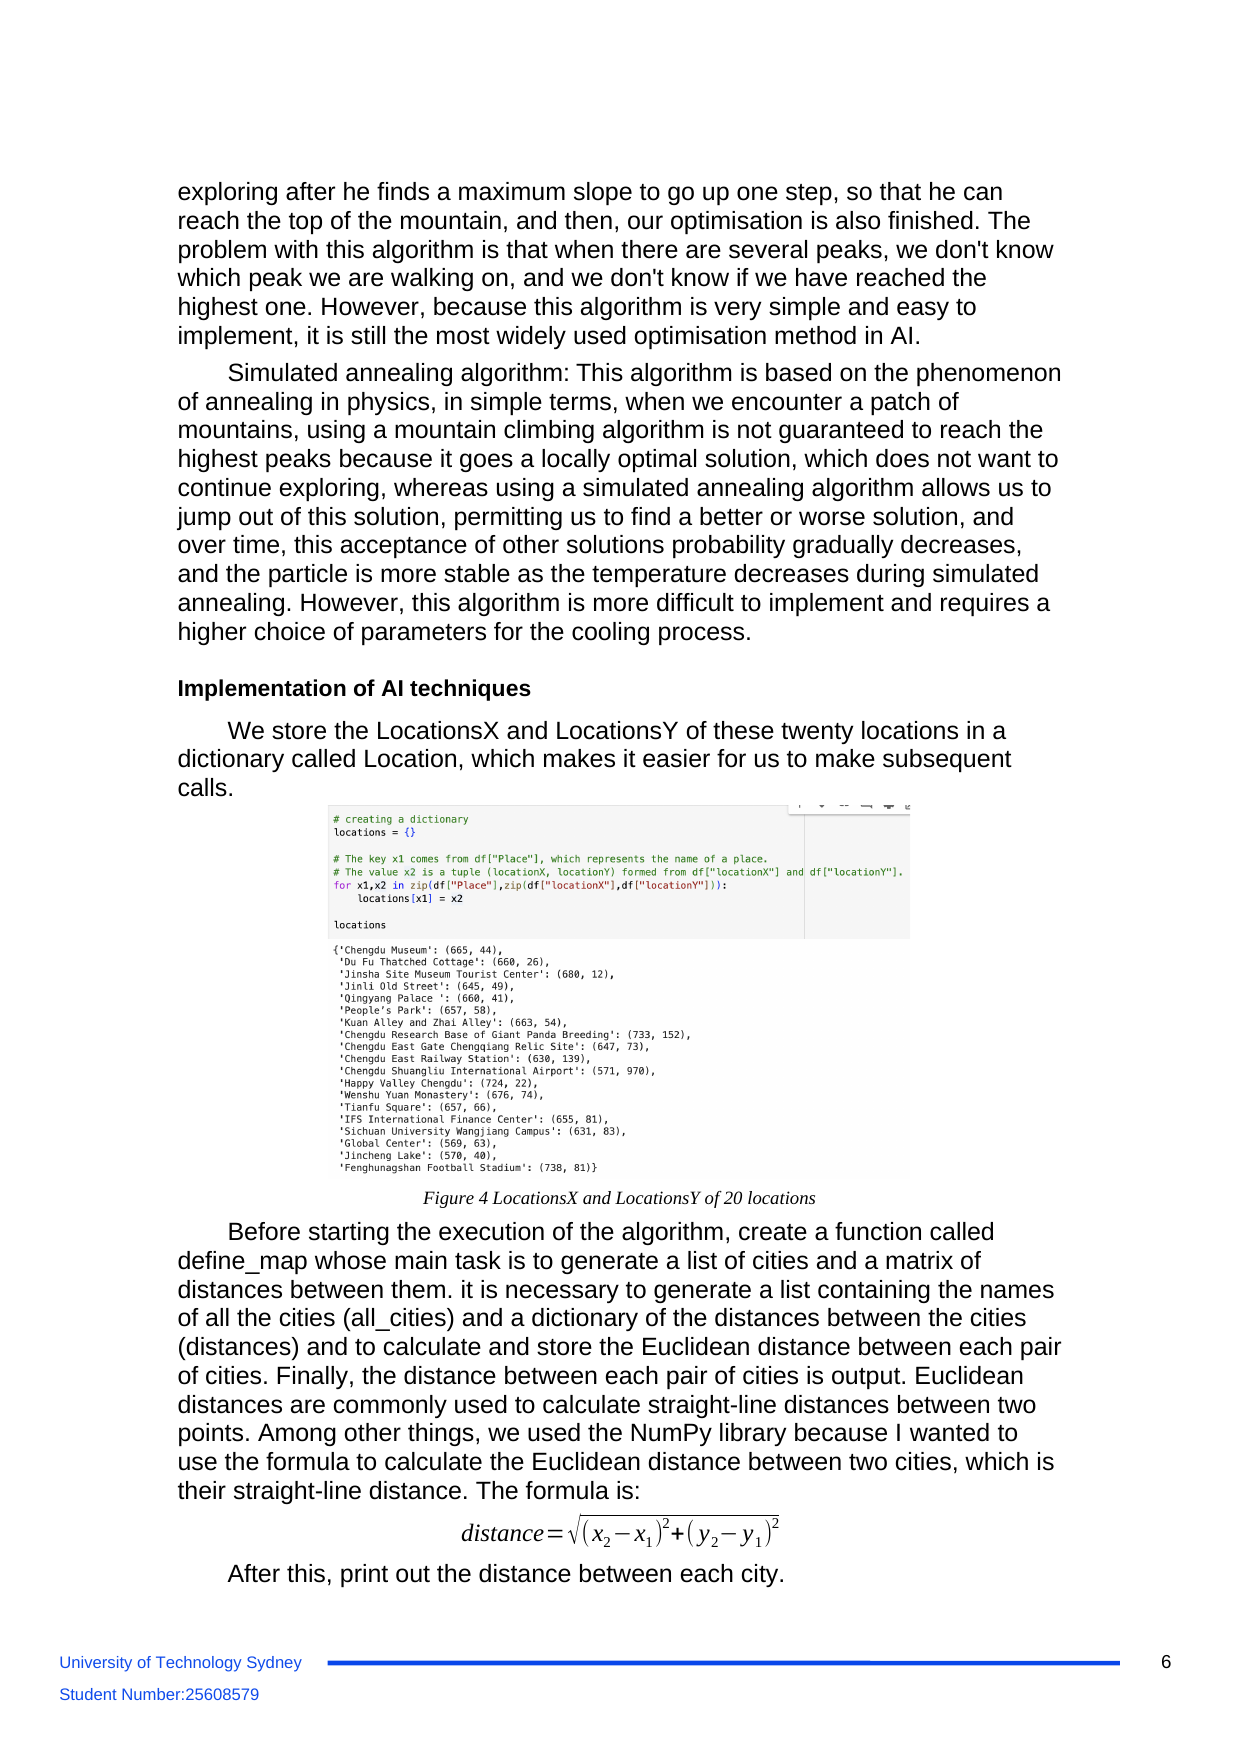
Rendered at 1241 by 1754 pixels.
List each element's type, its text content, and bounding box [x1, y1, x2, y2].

text Simulated annealing algorithm: This algorithm is based on the phenomenon of annealing in physics, in simple terms, when we encounter a patch of mountains, using a mountain climbing algorithm is not guaranteed to reach the highest peaks because it goes a locally optimal solution, which does not want to continue exploring, whereas using a simulated annealing algorithm allows us to jump out of this solution, permitting us to find a better or worse solution, and over time, this acceptance of other solutions probability gradually decreases, and the particle is more stable as the temperature decreases during simulated annealing. However, this algorithm is more difficult to implement and requires a higher choice of parameters for the cooling process. [177, 358, 1063, 646]
picture [327, 805, 911, 1179]
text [177, 177, 1063, 350]
text Before starting the execution of the algorithm, create a function called define_map whose main task is to generate a list of cities and a matrix of distances between them. it is necessary to generate a list containing the names of all the cities (all_cities) and a dictionary of the distances between the cities (distances) and to calculate and store the Euclidean distance between each pair of cities. Finally, the distance between each pair of cities is output. Euclidean distances are commonly used to calculate straight-line distances between two points. Among other things, we used the NumPy library because I wanted to use the formula to calculate the Euclidean distance between two cities, which is their straight-line distance. The formula is: [177, 1217, 1063, 1505]
text After this, print out the distance between each city. [177, 1559, 1063, 1588]
subtitle Implementation of AI techniques [177, 675, 1063, 701]
text We store the LocationsX and LocationsY of these twenty locations in a dictionary called Location, which makes it easier for us to make subsequent calls. [177, 716, 1063, 802]
